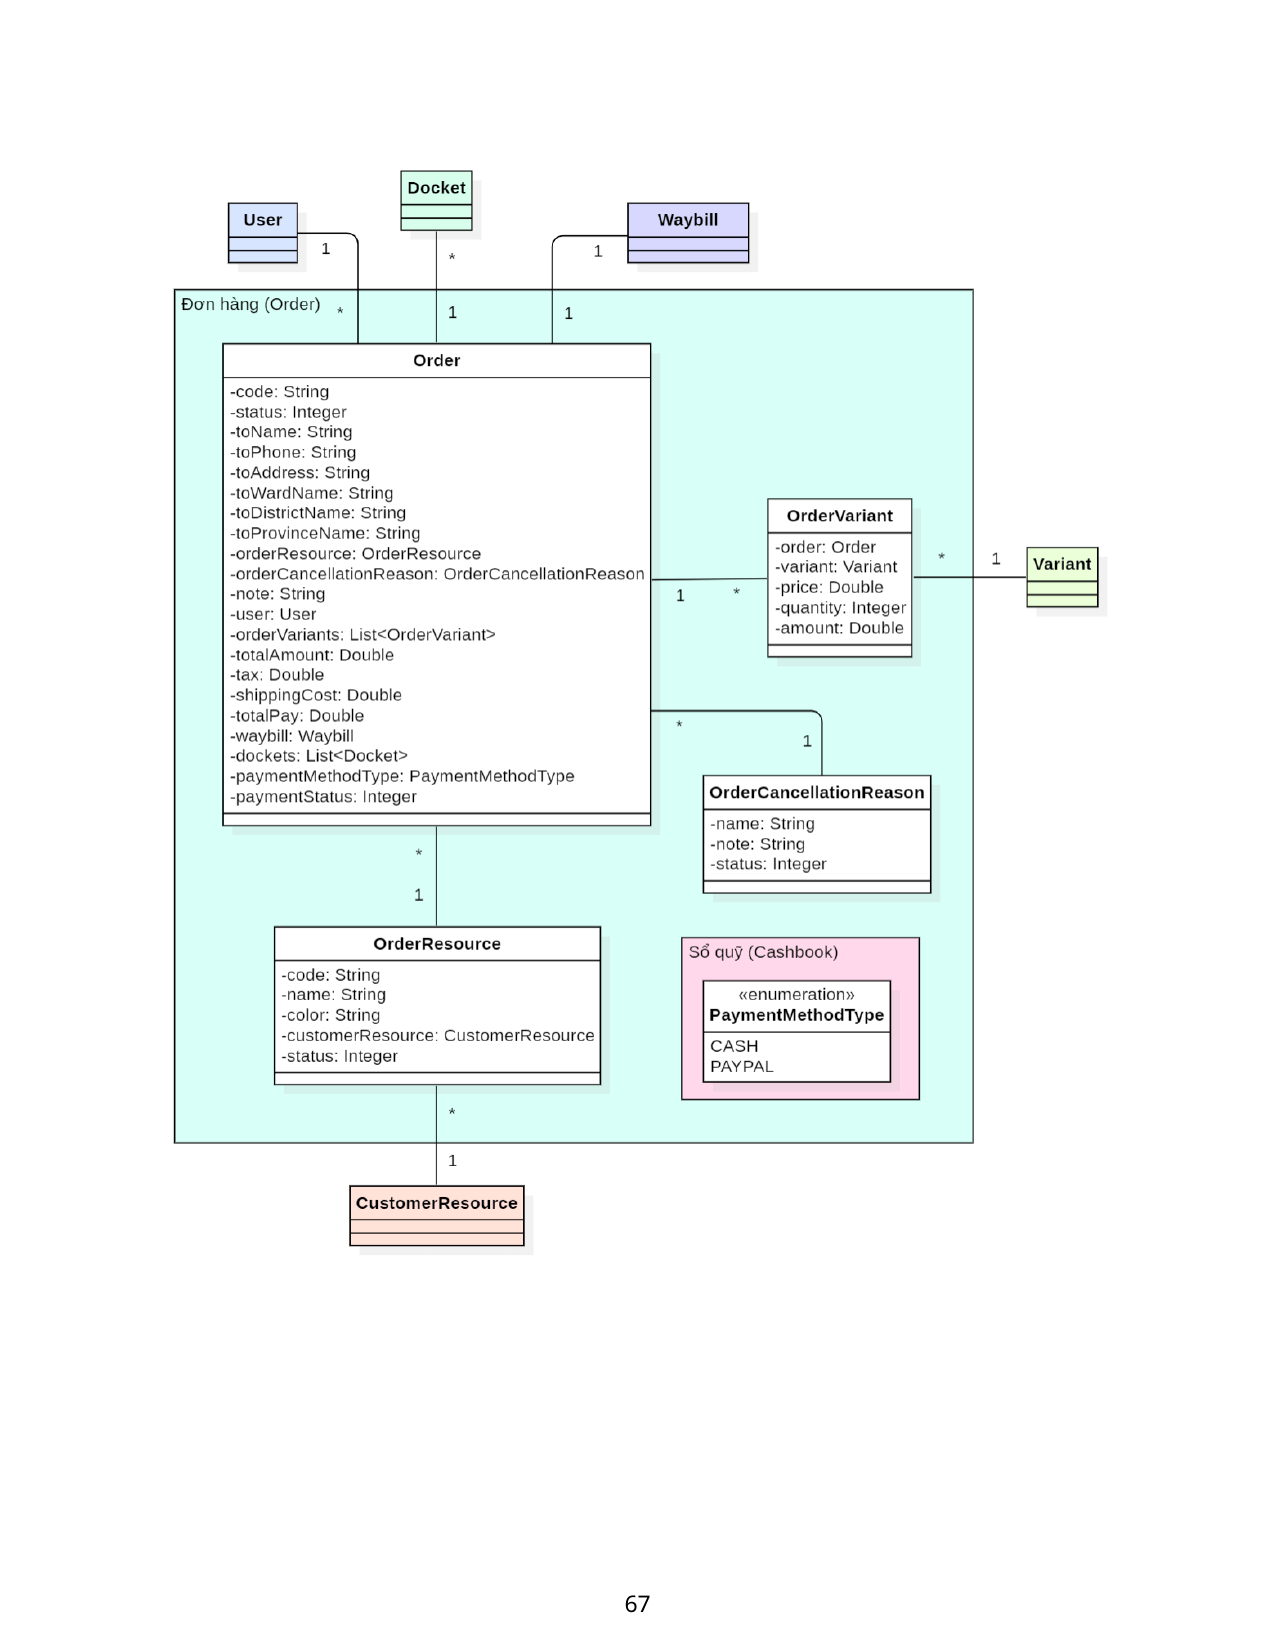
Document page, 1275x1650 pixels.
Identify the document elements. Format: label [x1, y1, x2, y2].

picture [150, 150, 1125, 1273]
